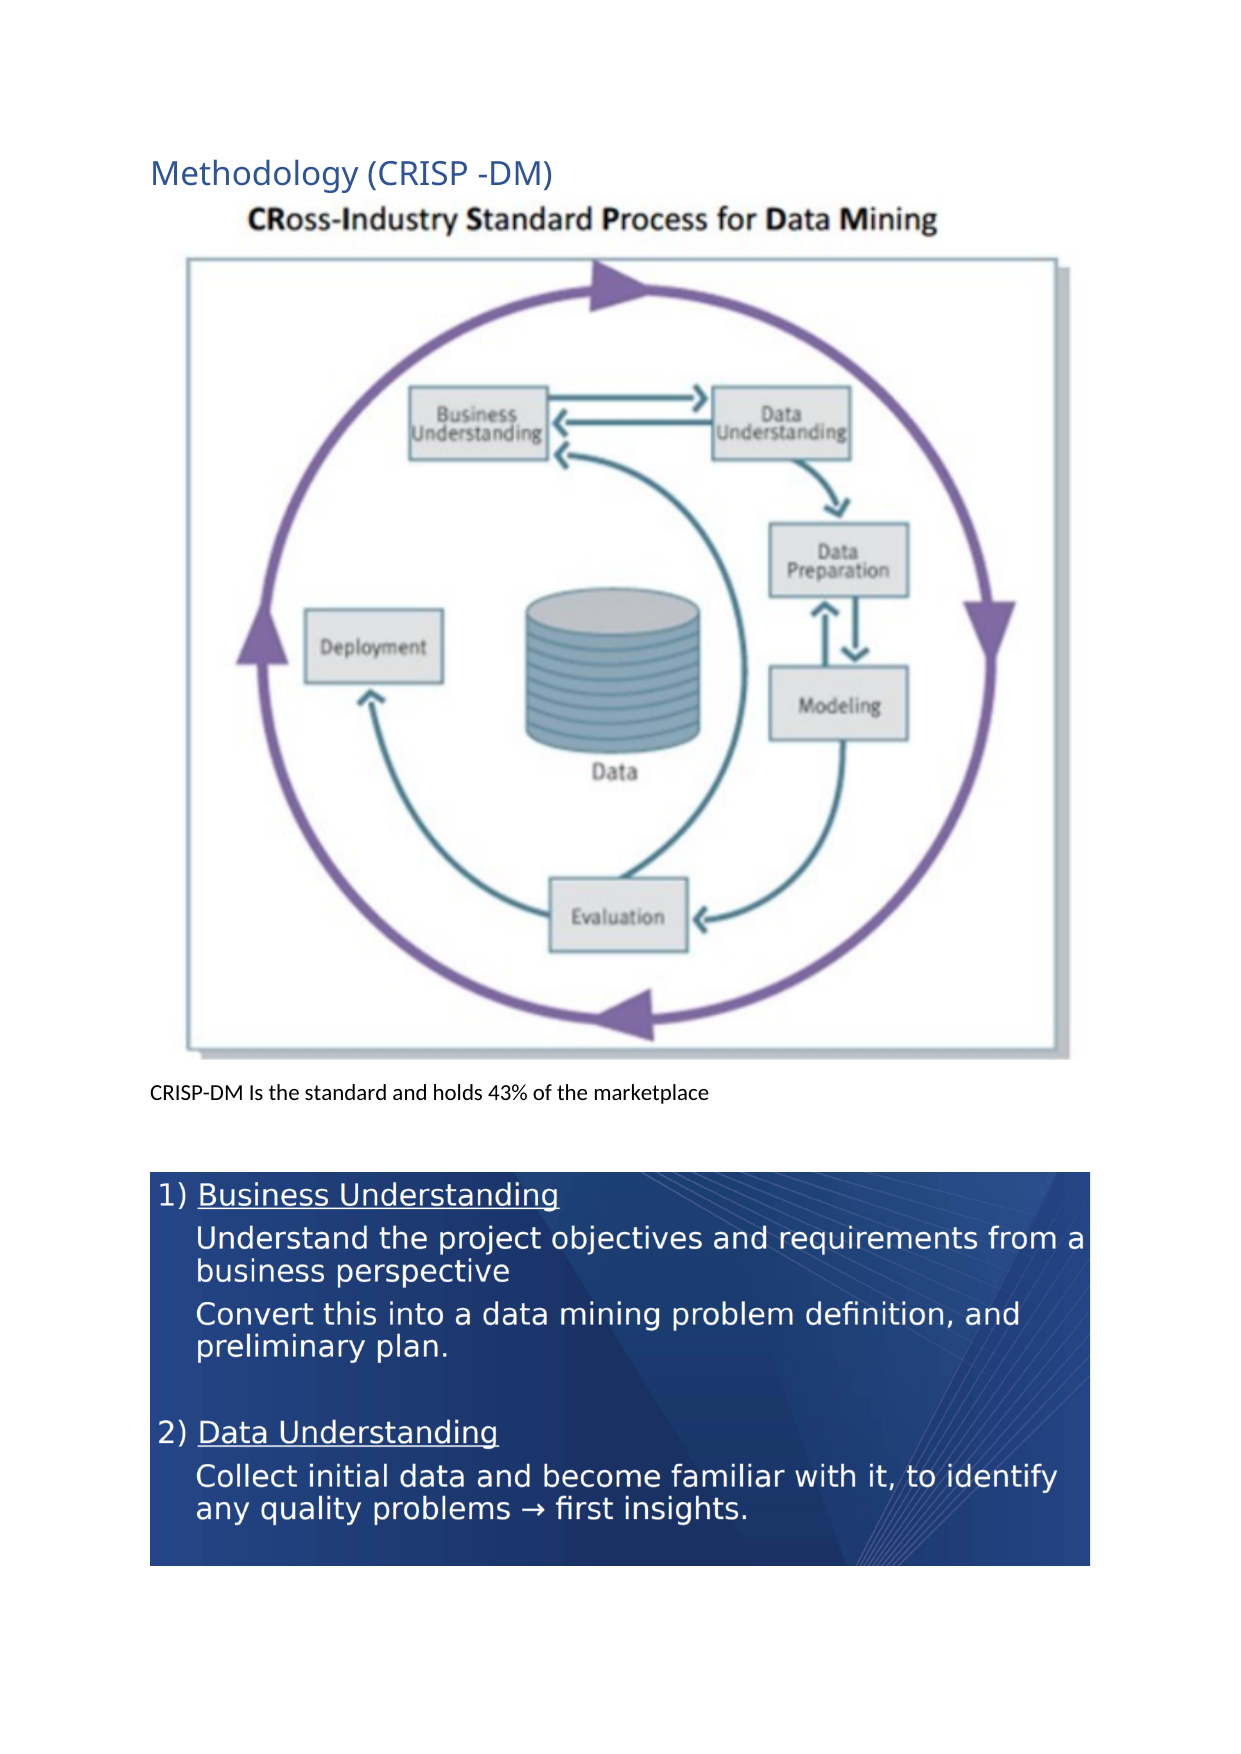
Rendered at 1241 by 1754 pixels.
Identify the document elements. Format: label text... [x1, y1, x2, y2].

picture [150, 198, 1091, 1060]
subtitle Methodology (CRISP -DM) [150, 150, 1090, 195]
text CRISP-DM Is the standard and holds 43% of the marketplace [150, 1078, 1090, 1106]
picture [150, 1172, 1091, 1566]
